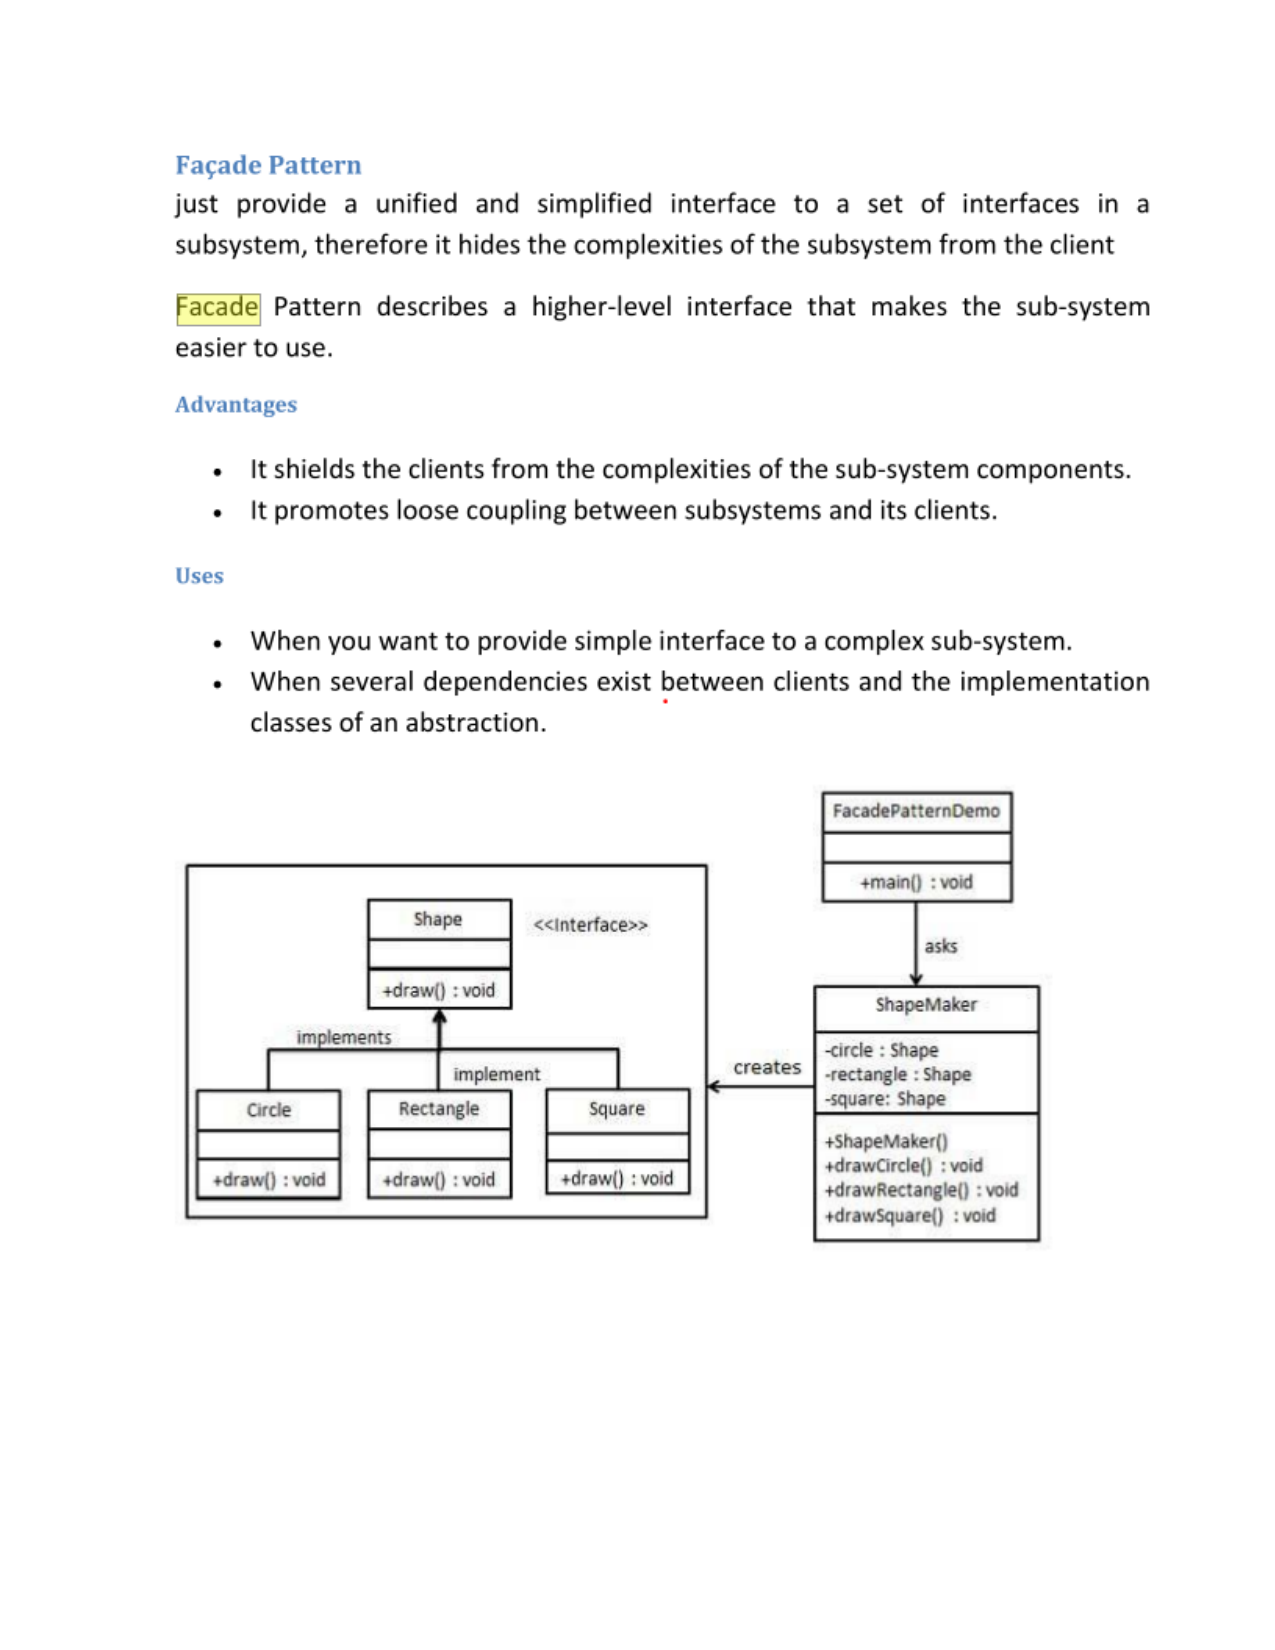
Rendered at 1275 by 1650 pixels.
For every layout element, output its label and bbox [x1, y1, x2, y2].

picture [116, 117, 1198, 1284]
